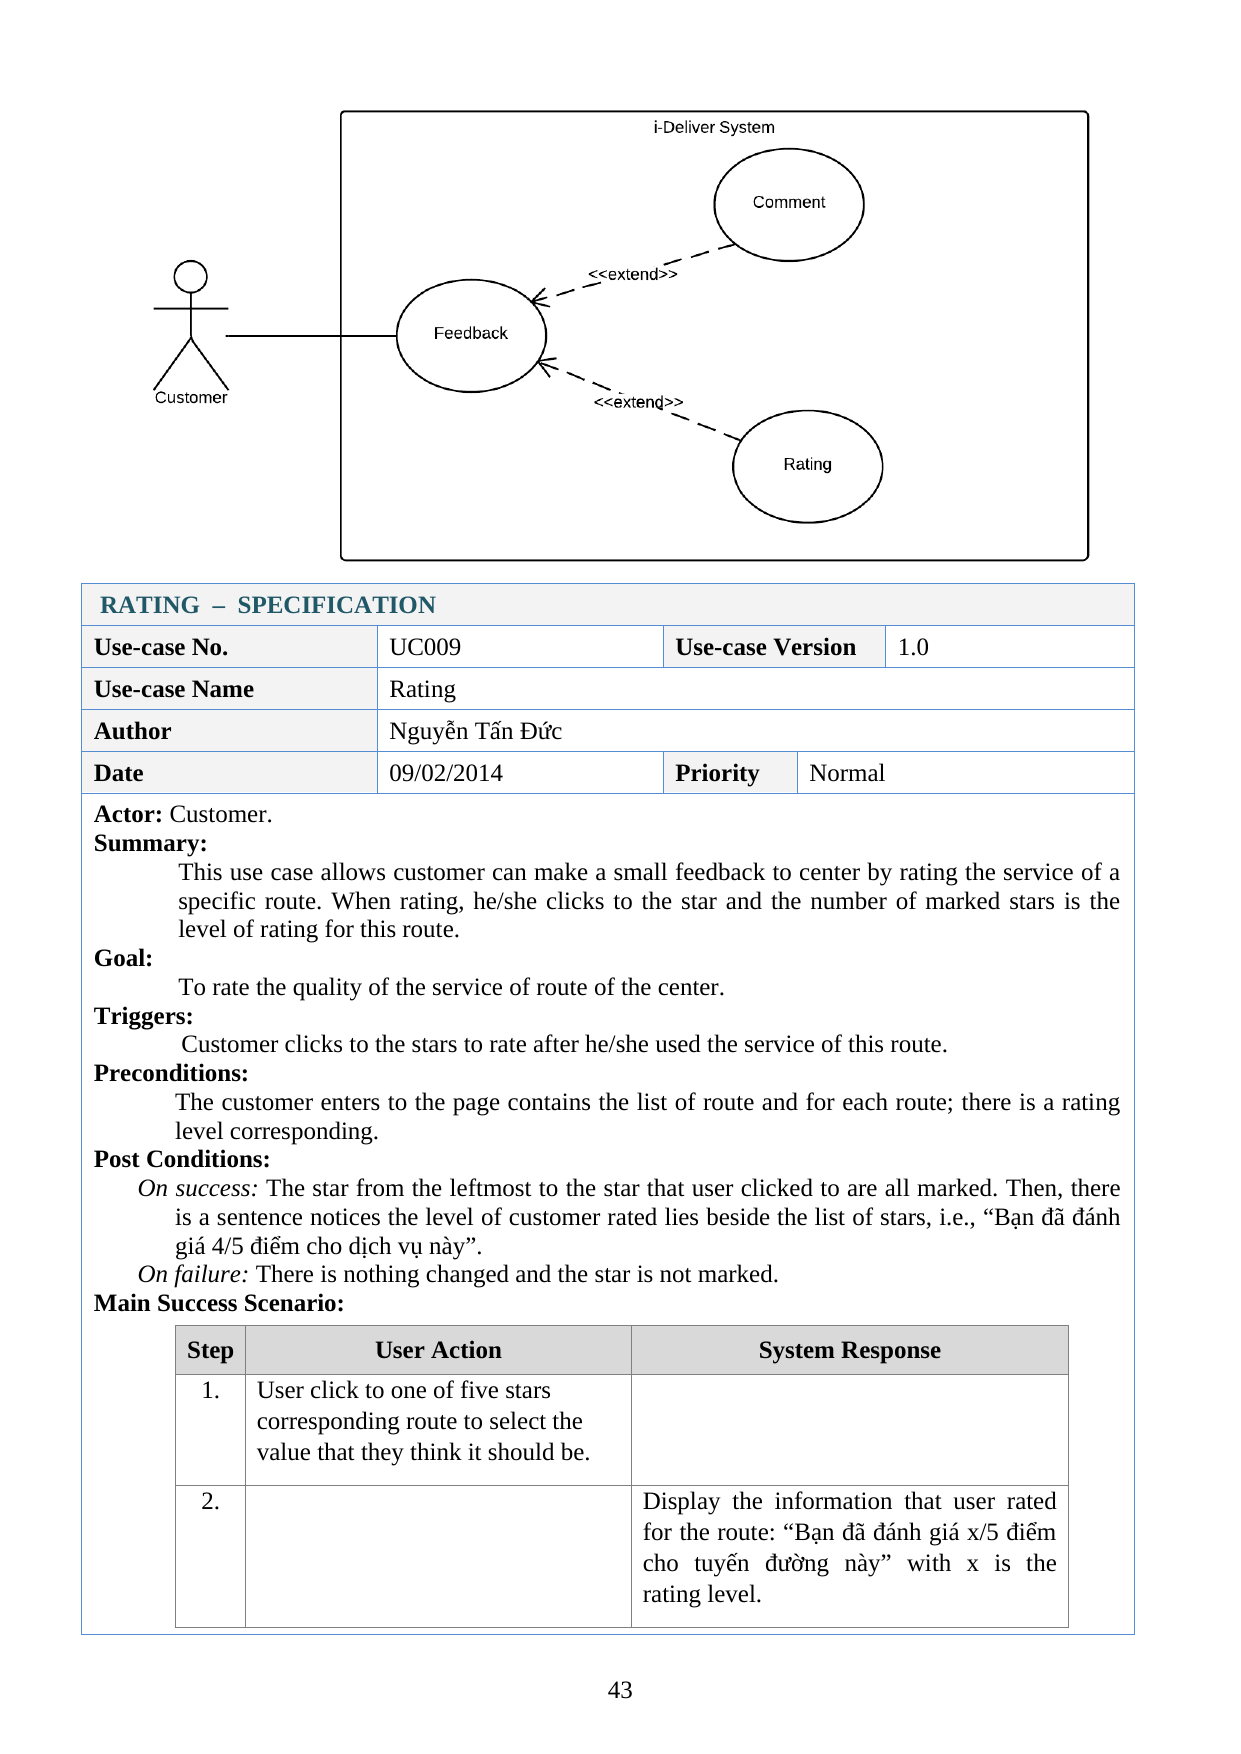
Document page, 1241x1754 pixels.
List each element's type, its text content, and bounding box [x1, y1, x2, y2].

table_cell Rating [378, 668, 1134, 709]
table_cell UC009 [378, 626, 663, 667]
table_cell 09/02/2014 [378, 752, 663, 792]
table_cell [82, 794, 1134, 1634]
table_cell Date [82, 752, 377, 792]
table_cell Use-case Name [82, 668, 377, 709]
table_cell Use-case Version [664, 626, 885, 667]
table_cell Author [82, 710, 377, 751]
table_cell Priority [664, 752, 797, 792]
picture [147, 103, 1093, 565]
table_cell Use-case No. [82, 626, 377, 667]
table_cell Nguyễn Tấn Đức [378, 710, 1134, 751]
table_cell Normal [798, 752, 1134, 792]
table_cell 1.0 [886, 626, 1134, 667]
table_header RATING – SPECIFICATION [82, 584, 1134, 625]
